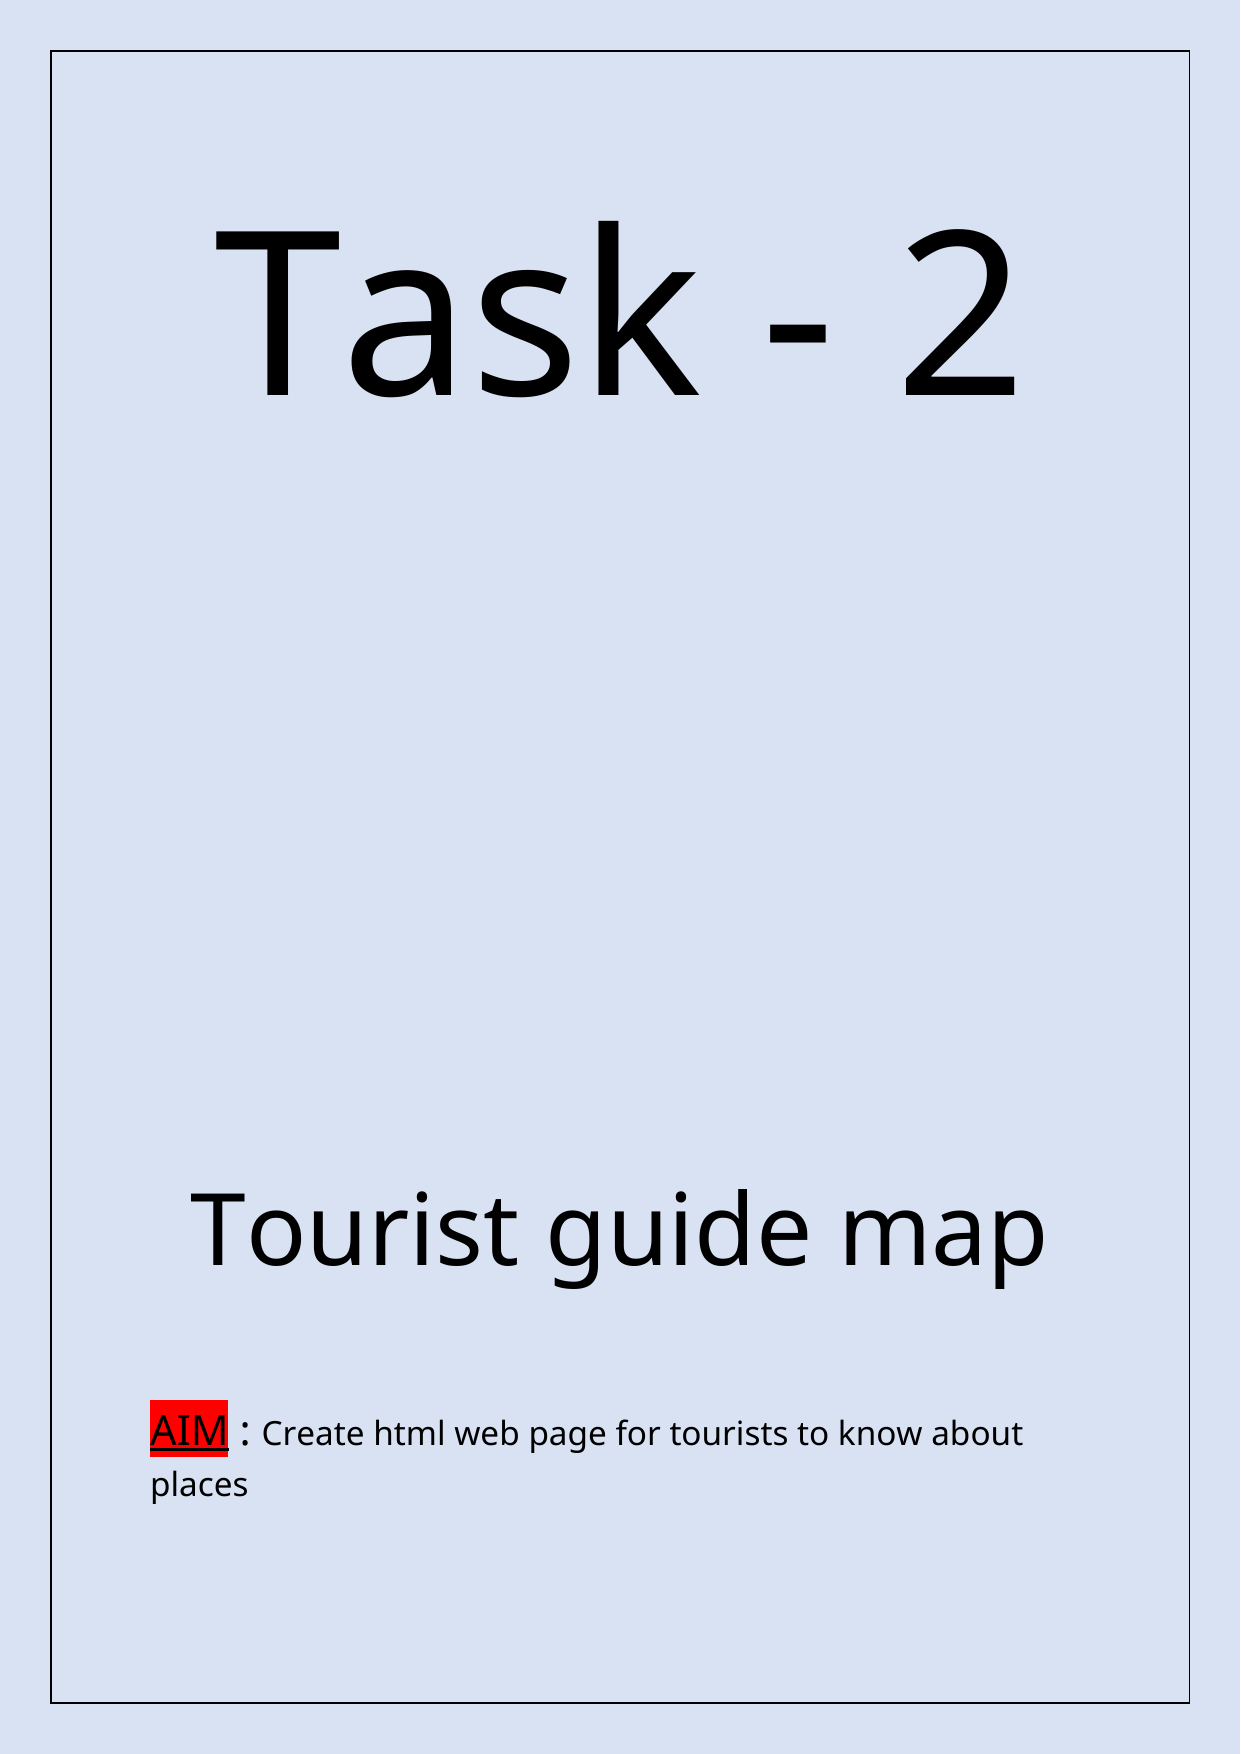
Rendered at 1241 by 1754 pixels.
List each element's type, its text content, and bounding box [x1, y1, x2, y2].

text AIM : Create html web page for tourists to know about places [150, 1400, 1090, 1506]
text Tourist guide map [150, 1159, 1090, 1295]
text Task - 2 [150, 150, 1090, 462]
